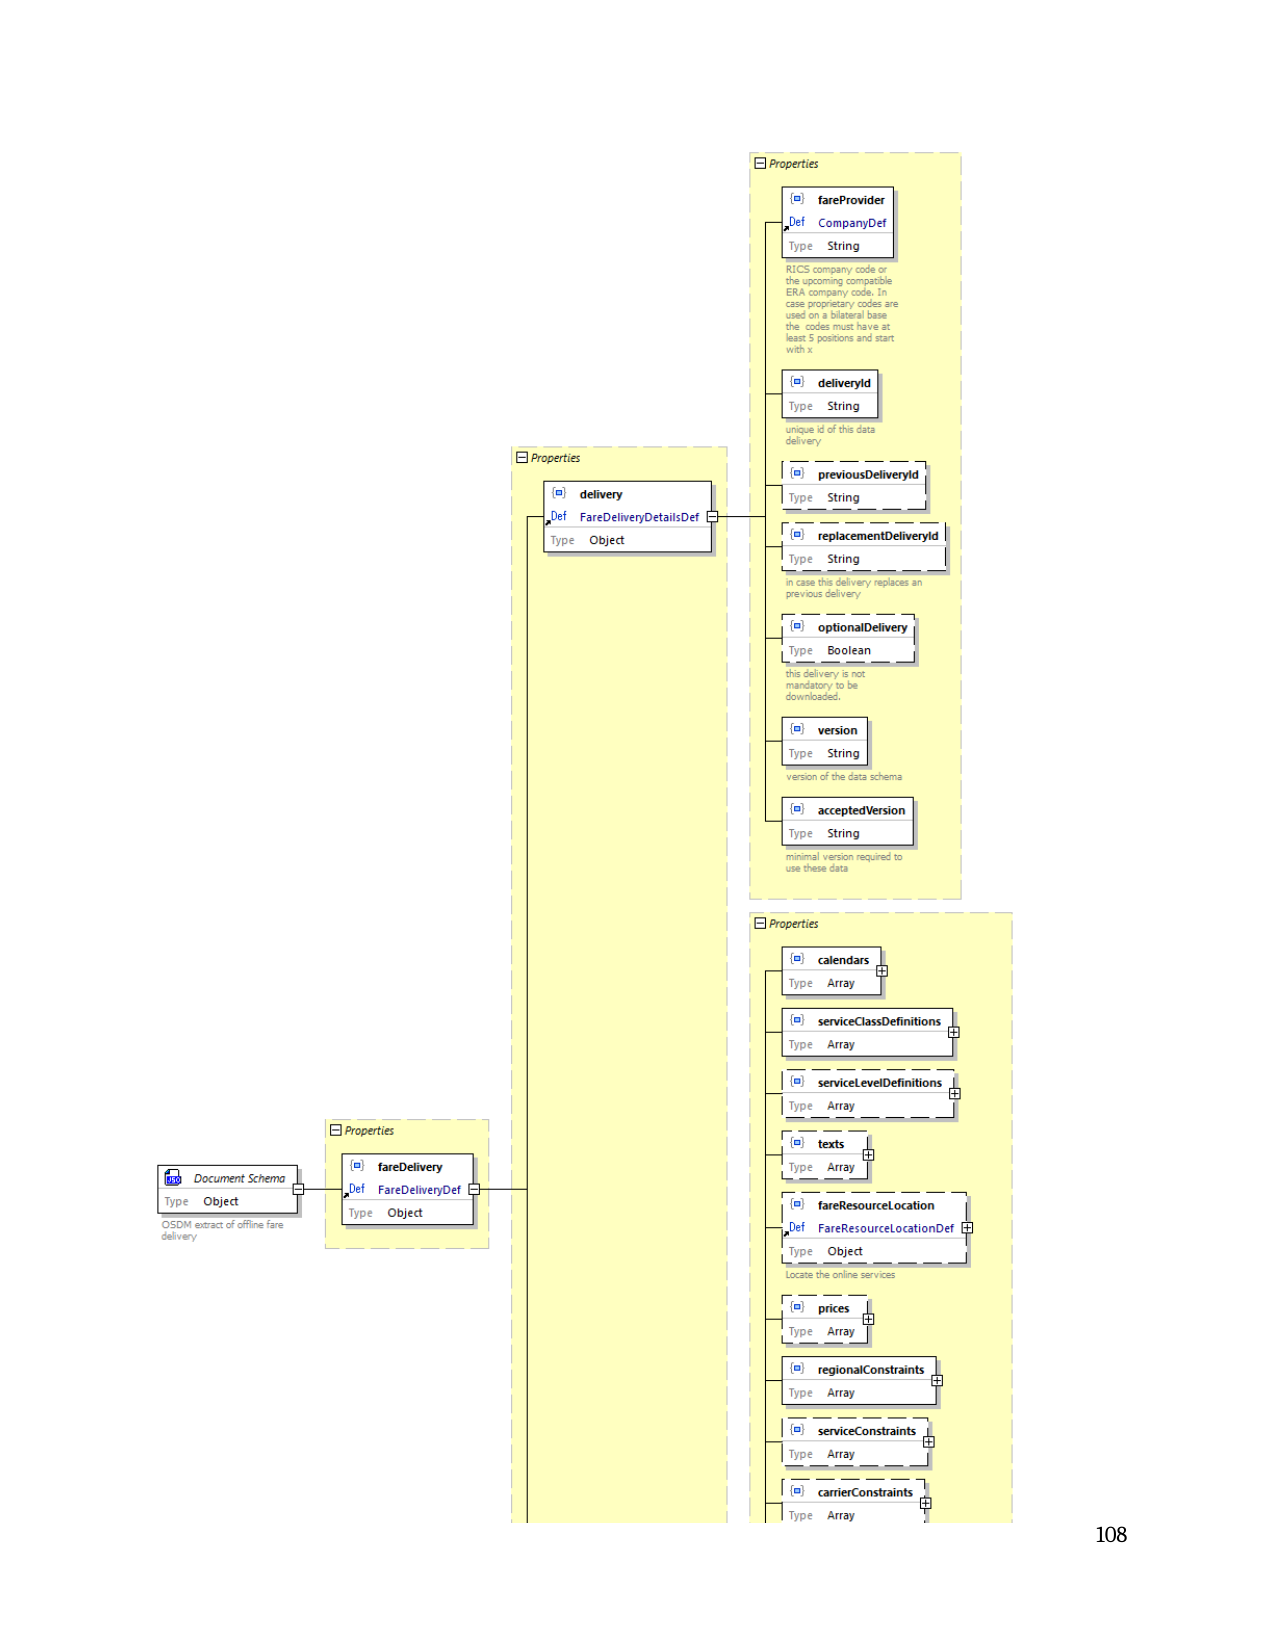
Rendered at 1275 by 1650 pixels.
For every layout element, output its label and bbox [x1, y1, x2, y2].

picture [147, 147, 1023, 1523]
